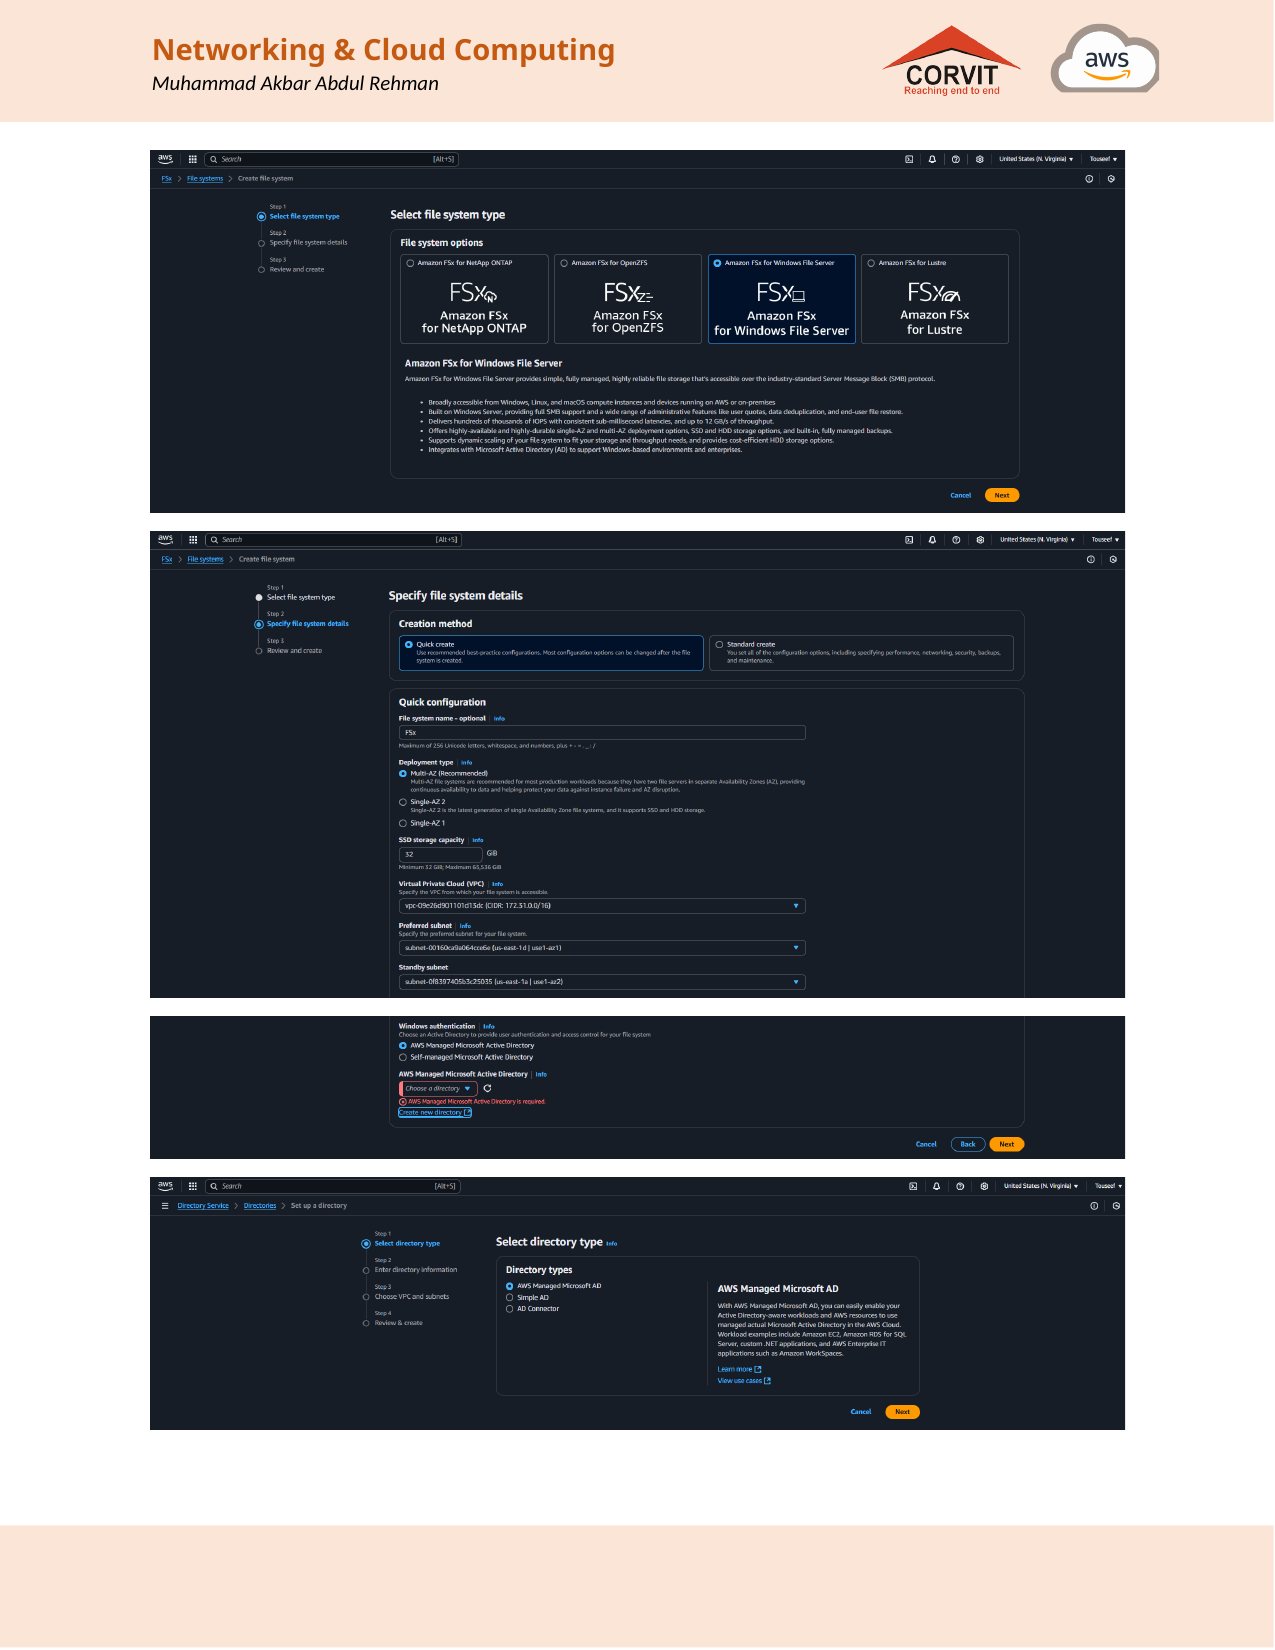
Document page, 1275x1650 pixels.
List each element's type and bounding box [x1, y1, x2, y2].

picture [150, 150, 1125, 513]
picture [150, 531, 1125, 998]
picture [150, 1016, 1125, 1159]
picture [1050, 23, 1164, 97]
picture [150, 1177, 1125, 1430]
picture [882, 25, 1022, 96]
